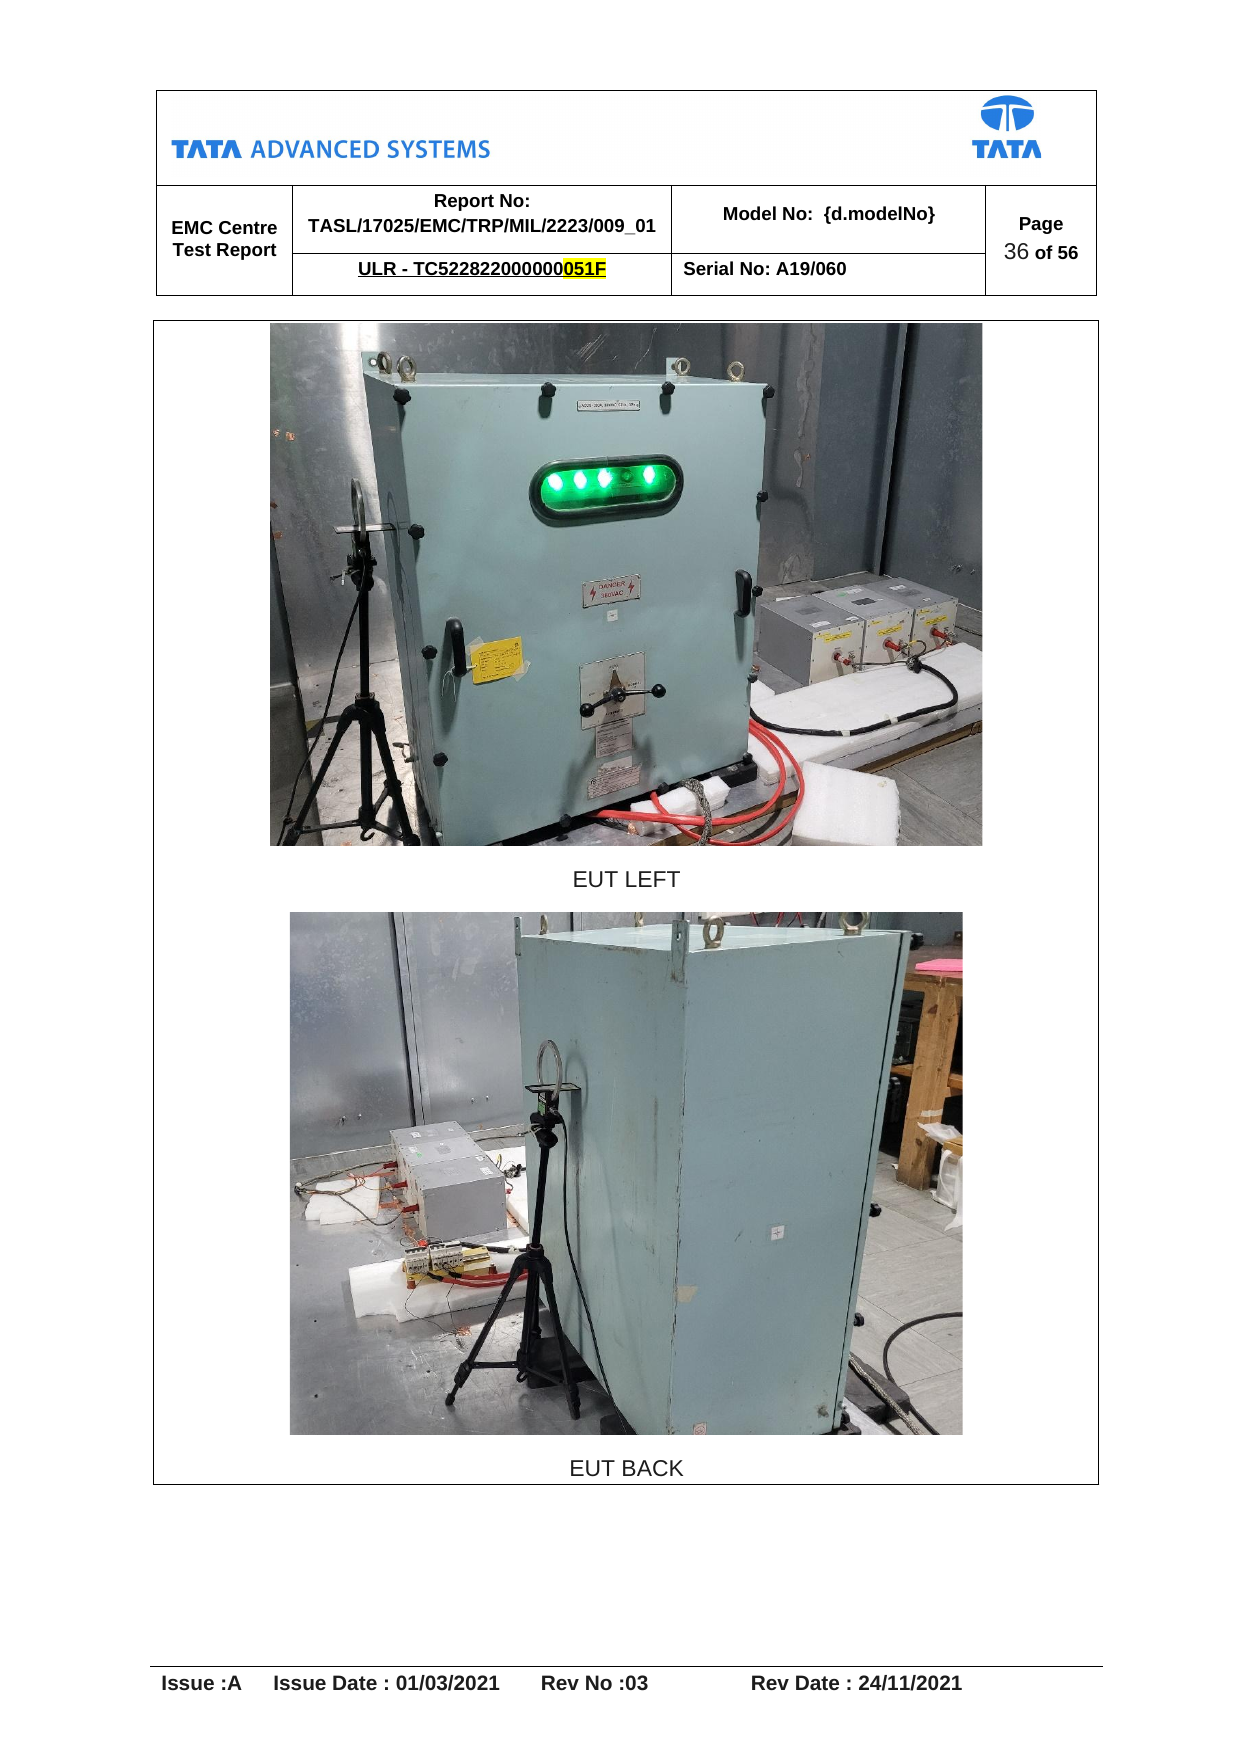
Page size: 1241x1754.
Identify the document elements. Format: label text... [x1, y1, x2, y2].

text EUT BACK [154, 1452, 1098, 1484]
picture [171, 95, 1042, 177]
picture [270, 323, 983, 846]
picture [289, 912, 963, 1435]
text EUT LEFT [154, 863, 1098, 892]
